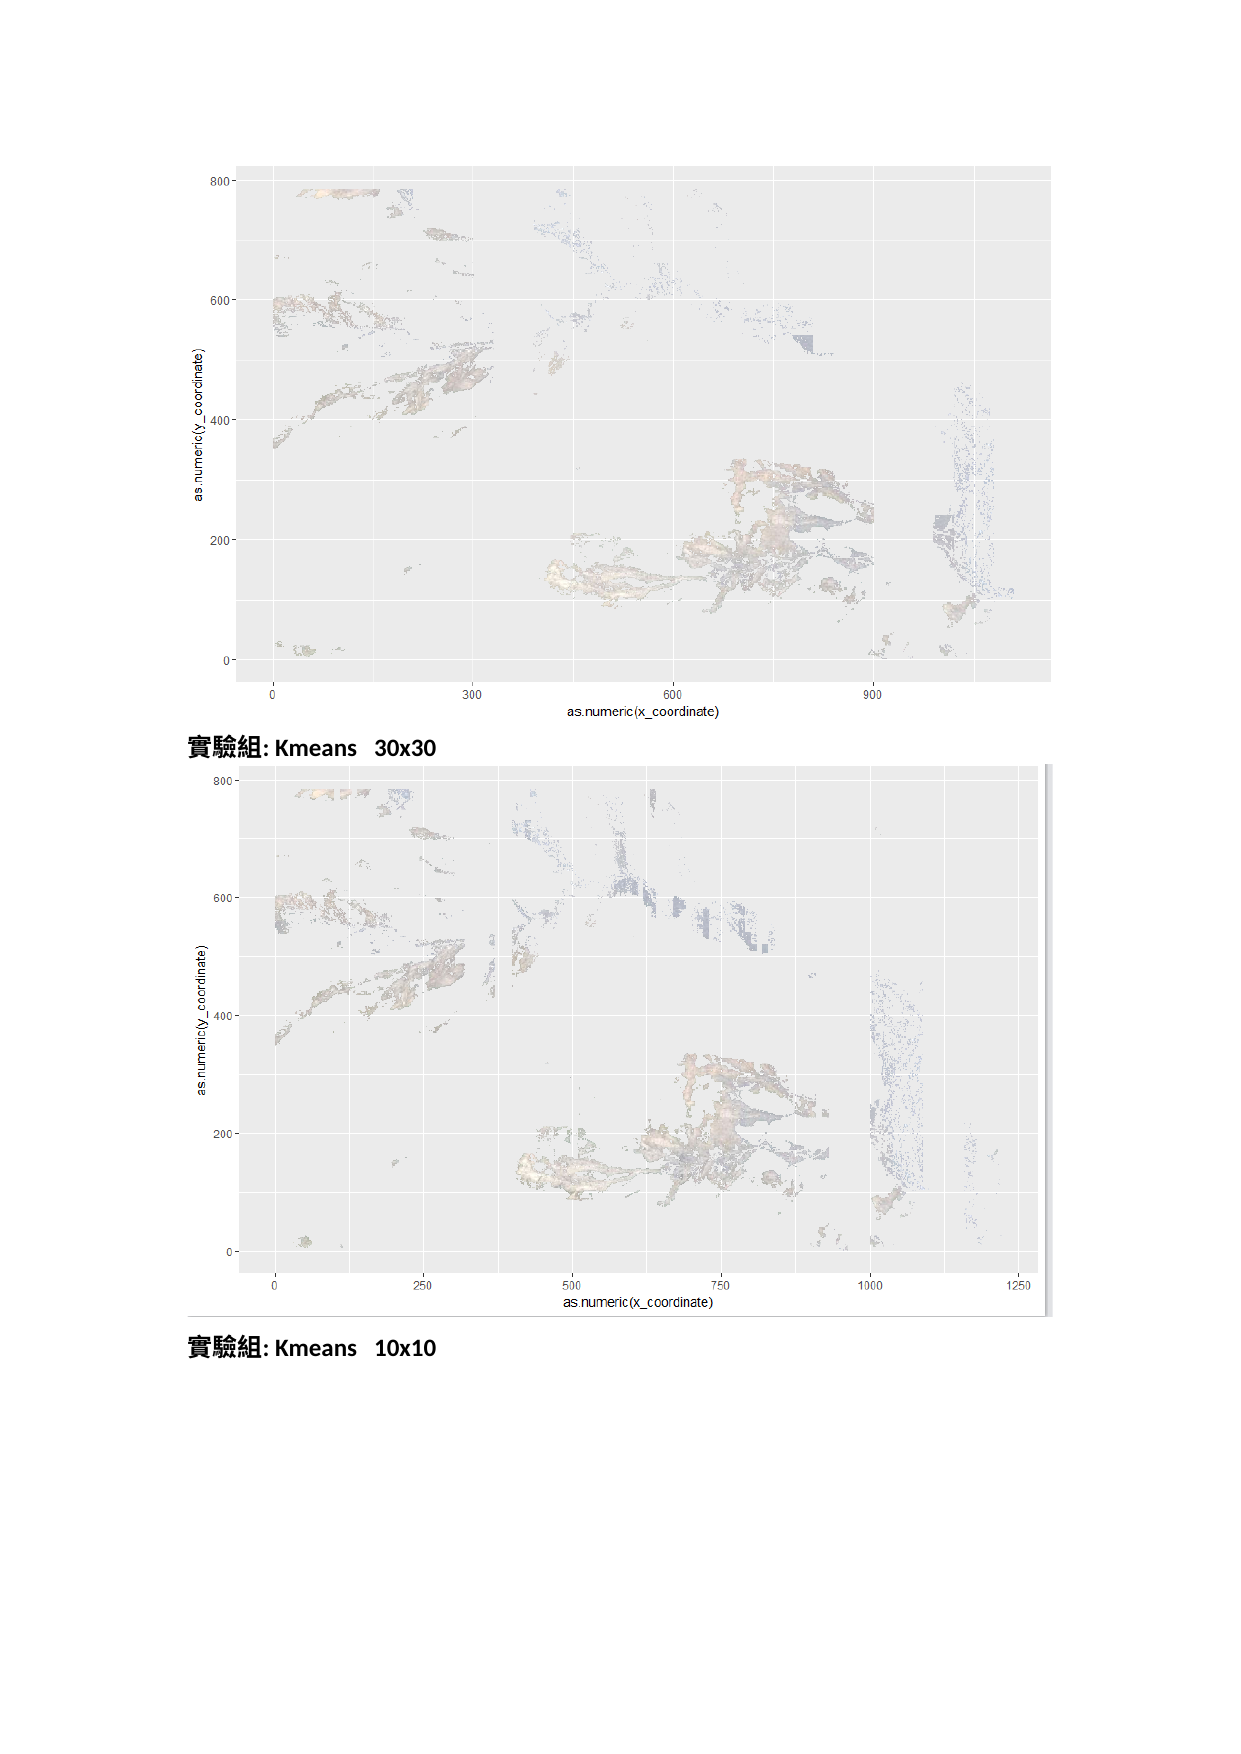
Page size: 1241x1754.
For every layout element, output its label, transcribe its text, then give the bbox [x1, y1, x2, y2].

picture [187, 764, 1053, 1317]
text 實驗組: Kmeans 30x30 [187, 727, 1053, 764]
picture [187, 164, 1053, 722]
text 實驗組: Kmeans 10x10 [187, 1327, 1053, 1364]
